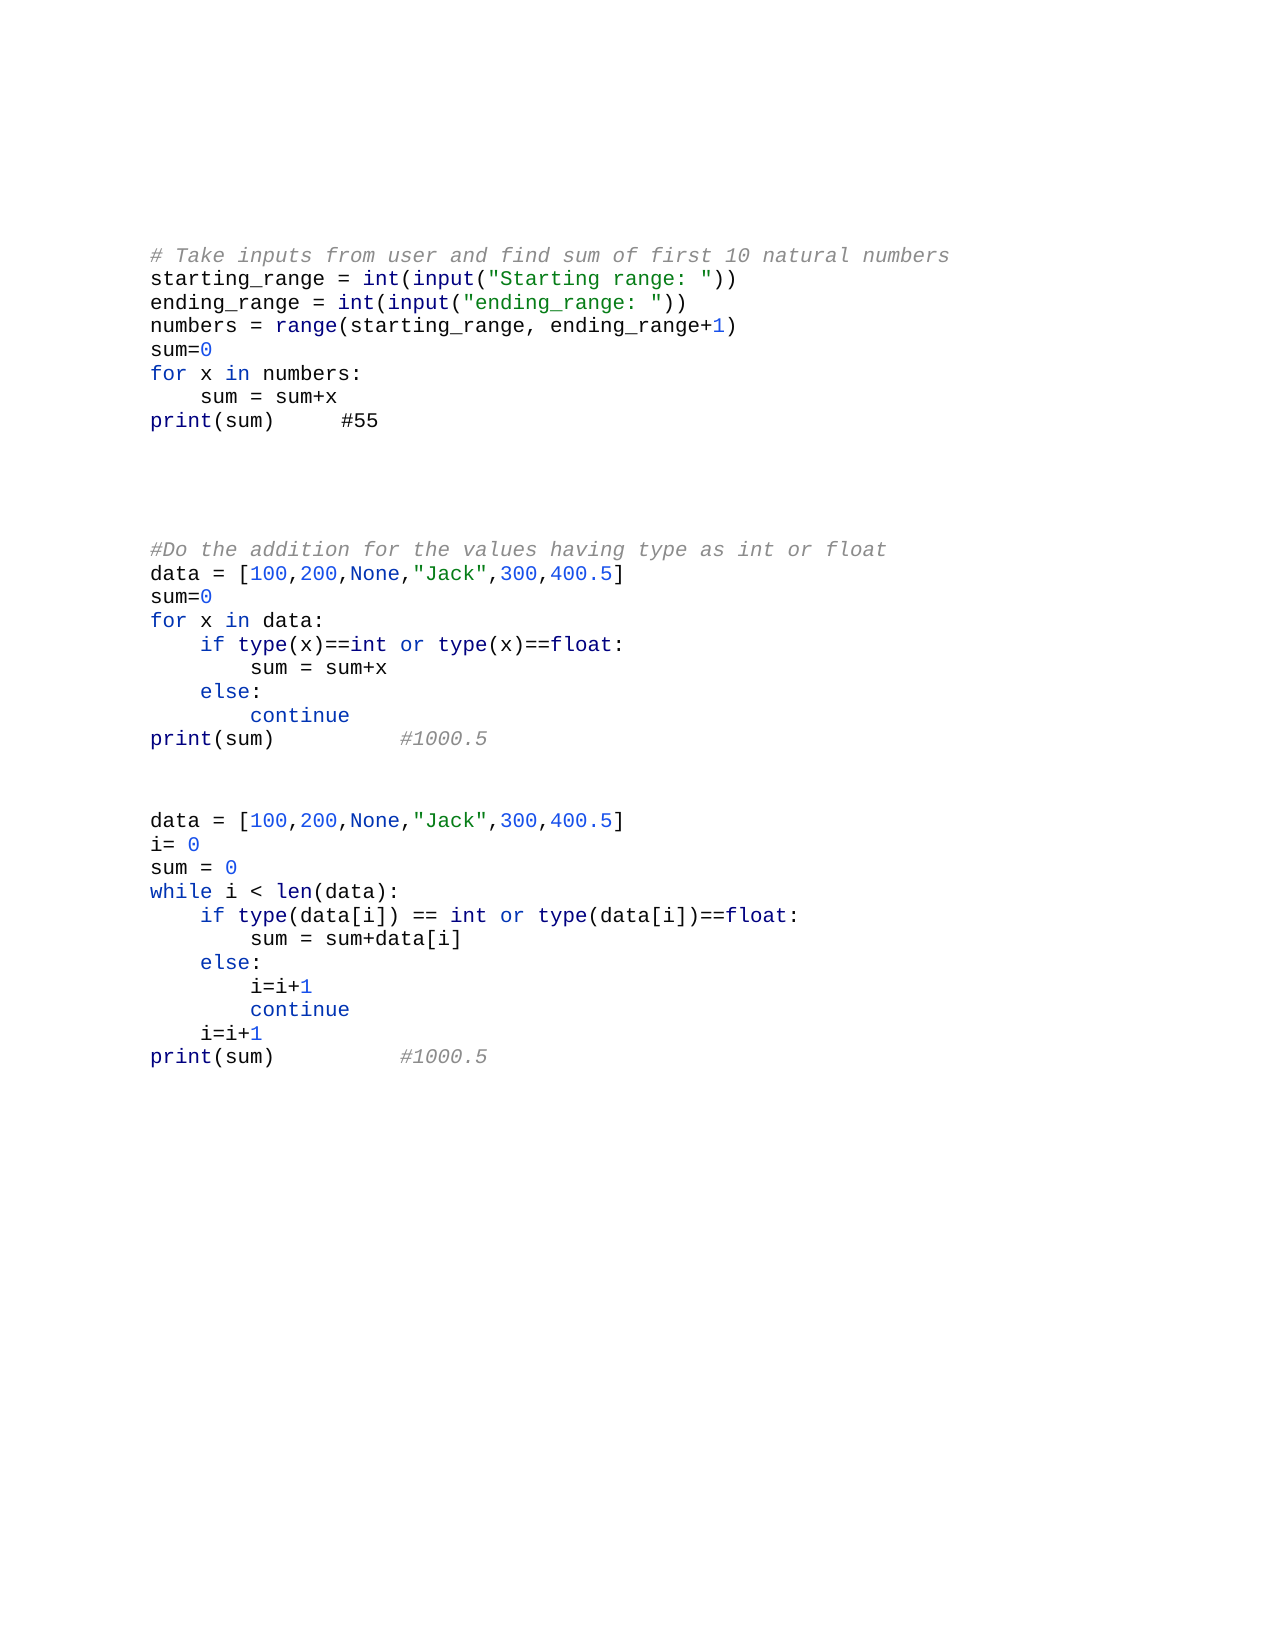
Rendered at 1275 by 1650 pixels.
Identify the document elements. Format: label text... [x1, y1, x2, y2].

text #Do the addition for the values having type as int or float data = [100,200,None,"Jack",300,400.5] sum=0 for x in data: if type(x)==int or type(x)==float: sum = sum+x else: continue print(sum) #1000.5 [150, 516, 1125, 752]
text data = [100,200,None,"Jack",300,400.5] i= 0 sum = 0 while i < len(data): if type(data[i]) == int or type(data[i])==float: sum = sum+data[i] else: i=i+1 continue i=i+1 print(sum) #1000.5 [150, 810, 1125, 1070]
text # Take inputs from user and find sum of first 10 natural numbers starting_range = int(input("Starting range: ")) ending_range = int(input("ending_range: ")) numbers = range(starting_range, ending_range+1) sum=0 for x in numbers: sum = sum+x print(sum) #55 [150, 244, 1125, 434]
